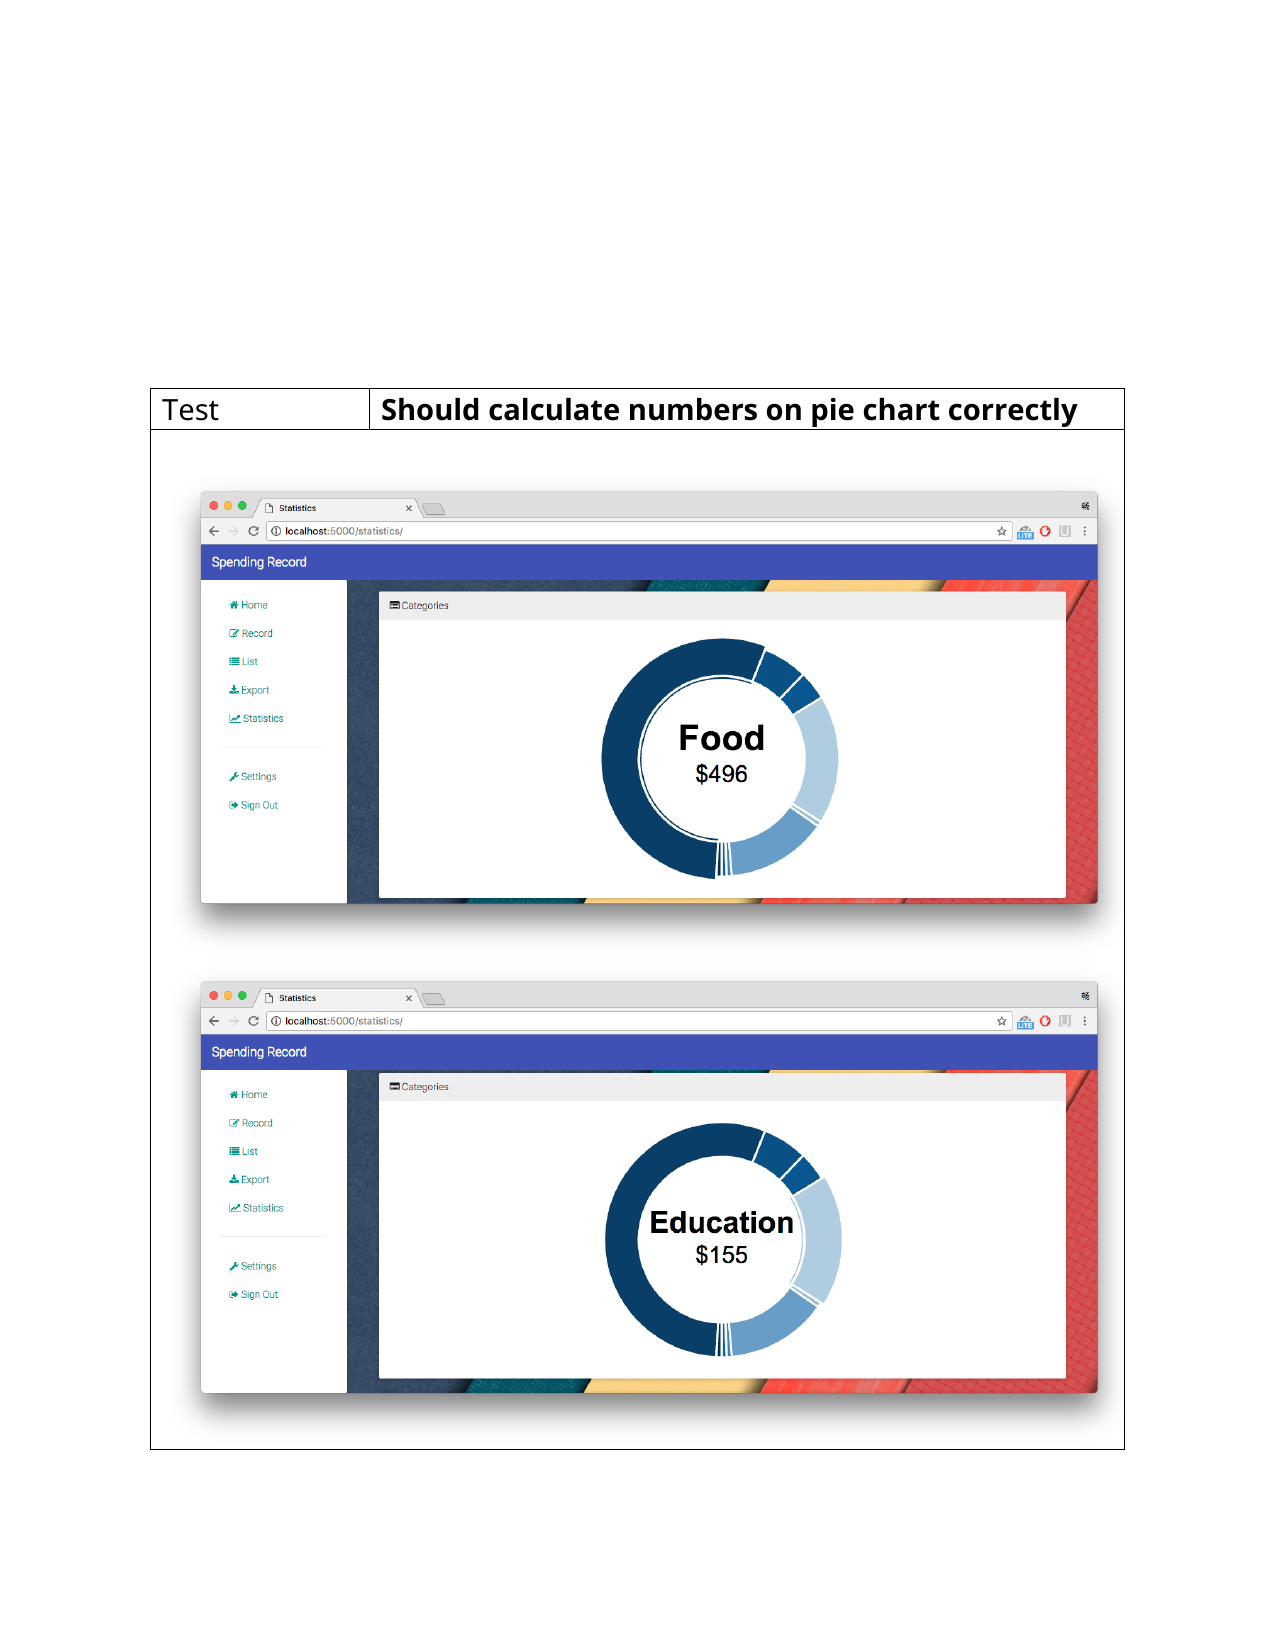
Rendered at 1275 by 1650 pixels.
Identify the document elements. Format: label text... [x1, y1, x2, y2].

table_header Should calculate numbers on pie chart correctly [370, 389, 1124, 429]
table_header Test [151, 389, 369, 429]
picture [161, 469, 1125, 1449]
table_cell [151, 430, 1124, 1449]
